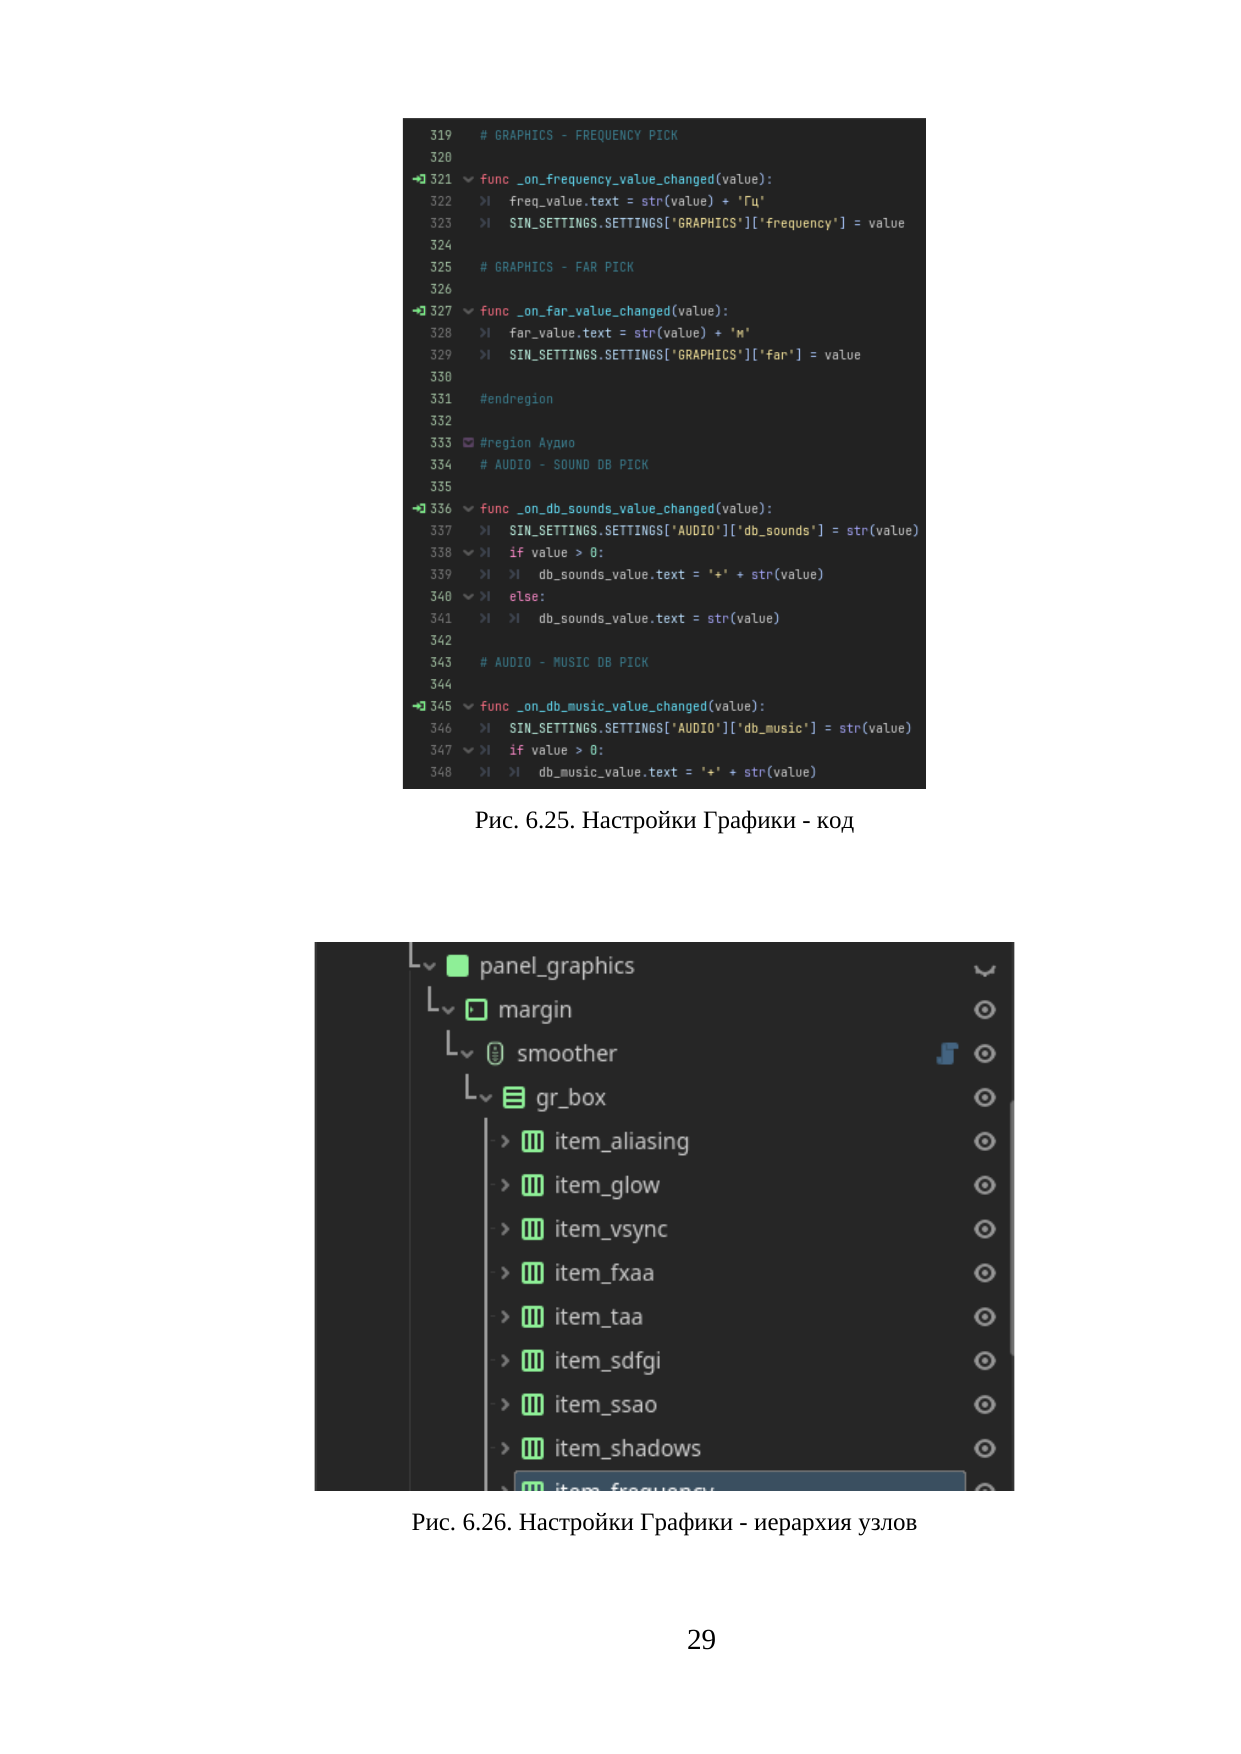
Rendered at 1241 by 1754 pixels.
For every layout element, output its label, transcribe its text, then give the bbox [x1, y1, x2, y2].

picture [314, 942, 1015, 1491]
picture [402, 118, 926, 789]
